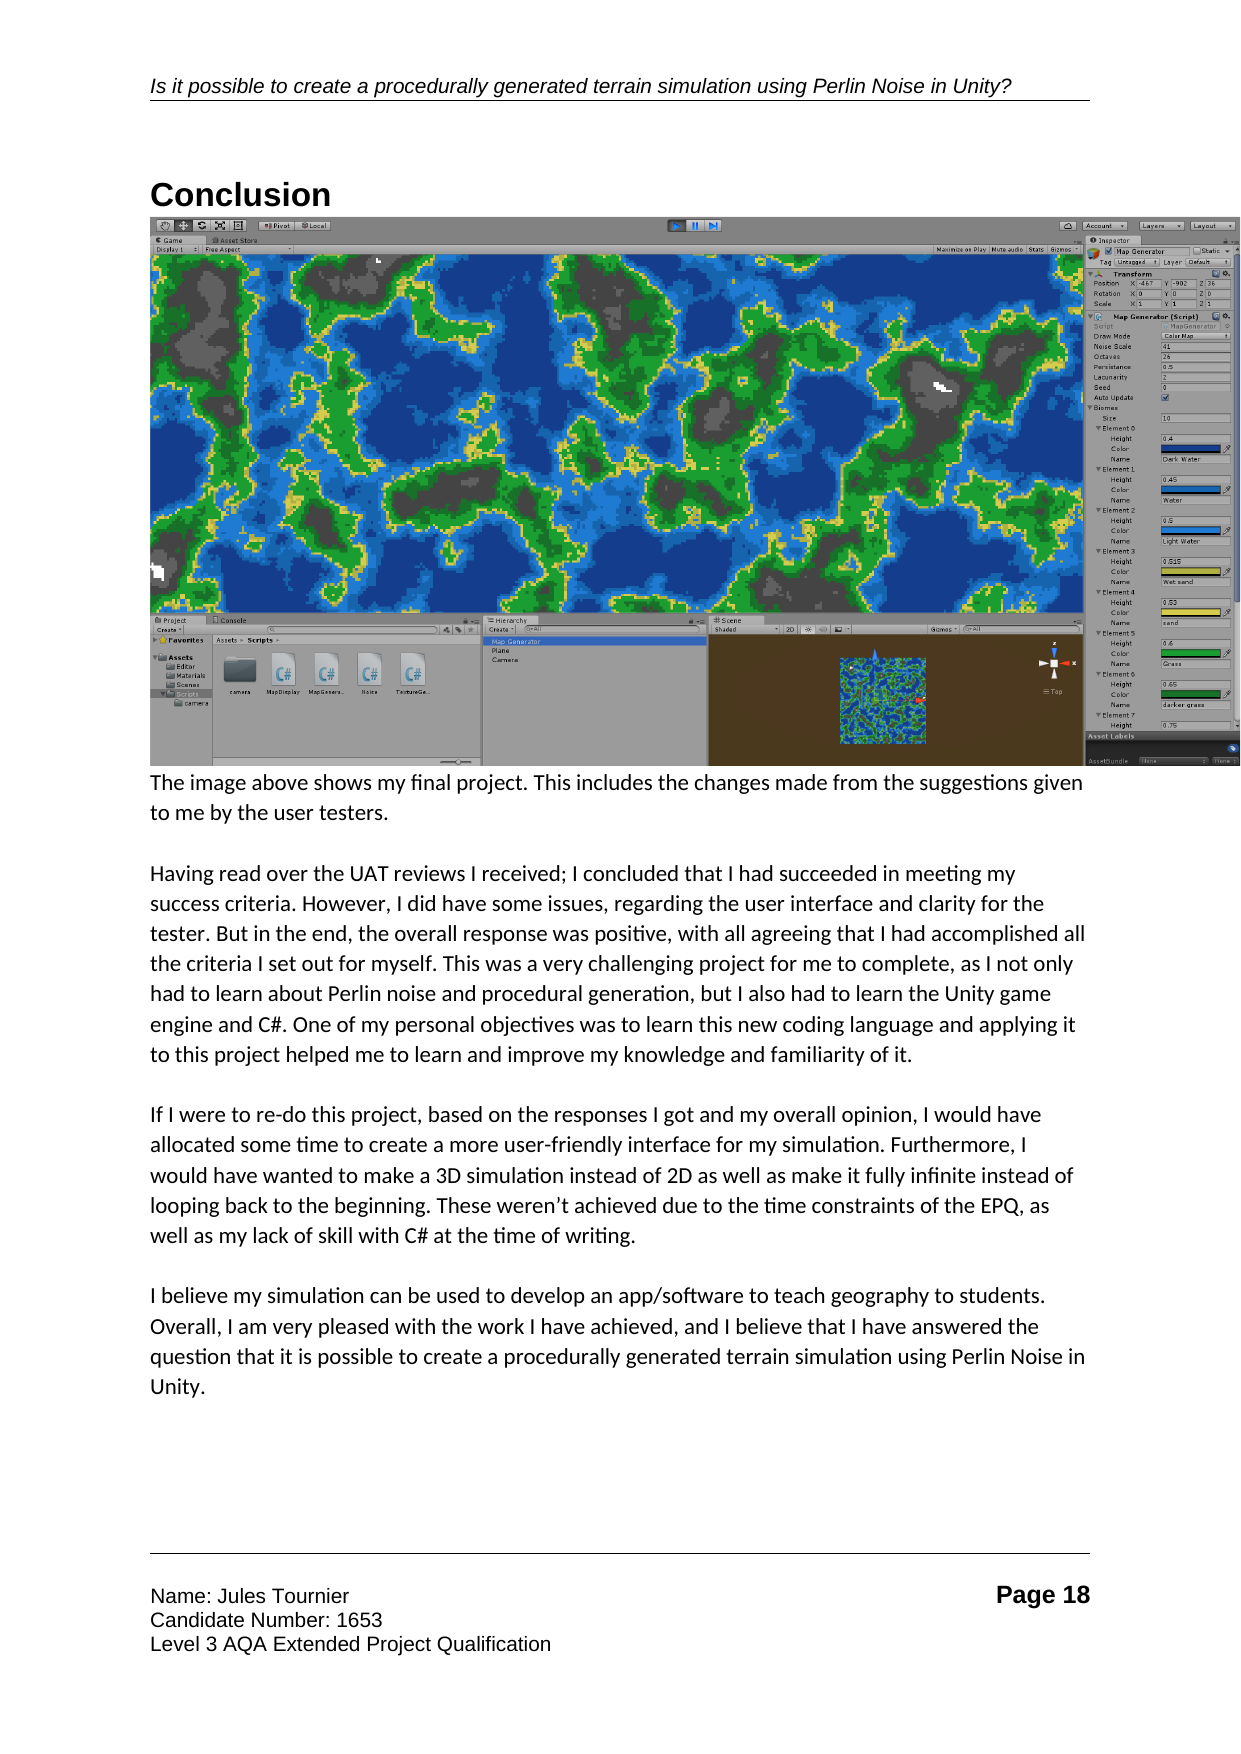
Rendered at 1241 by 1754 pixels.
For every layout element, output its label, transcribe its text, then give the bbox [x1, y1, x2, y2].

picture [150, 216, 1241, 766]
subtitle Conclusion [150, 175, 1090, 213]
text I believe my simulation can be used to develop an app/software to teach geography to students. Overall, I am very pleased with the work I have achieved, and I believe that I have answered the question that it is possible to create a procedurally generated terrain simulation using Perlin Noise in Unity. [150, 1282, 1090, 1400]
text If I were to re-do this project, based on the responses I got and my overall opinion, I would have allocated some time to create a more user-friendly interface for my simulation. Furthermore, I would have wanted to make a 3D simulation instead of 2D as well as make it fully infinite instead of looping back to the beginning. These weren’t achieved due to the time constraints of the EPQ, as well as my lack of skill with C# at the time of writing. [150, 1100, 1090, 1249]
text Having read over the UAT reviews I received; I concluded that I had succeeded in meeting my success criteria. However, I did have some issues, regarding the user interface and clarity for the tester. But in the end, the overall response was positive, with all agreeing that I had accomplished all the criteria I set out for myself. This was a very challenging project for me to complete, as I not only had to learn about Perlin noise and procedural generation, but I also had to learn the Unity game engine and C#. One of my personal objectives was to learn this new coding language and applying it to this project helped me to learn and improve my knowledge and familiarity of it. [150, 859, 1090, 1068]
text The image above shows my final project. This includes the changes made from the suggestions given to me by the user testers. [150, 768, 1090, 826]
